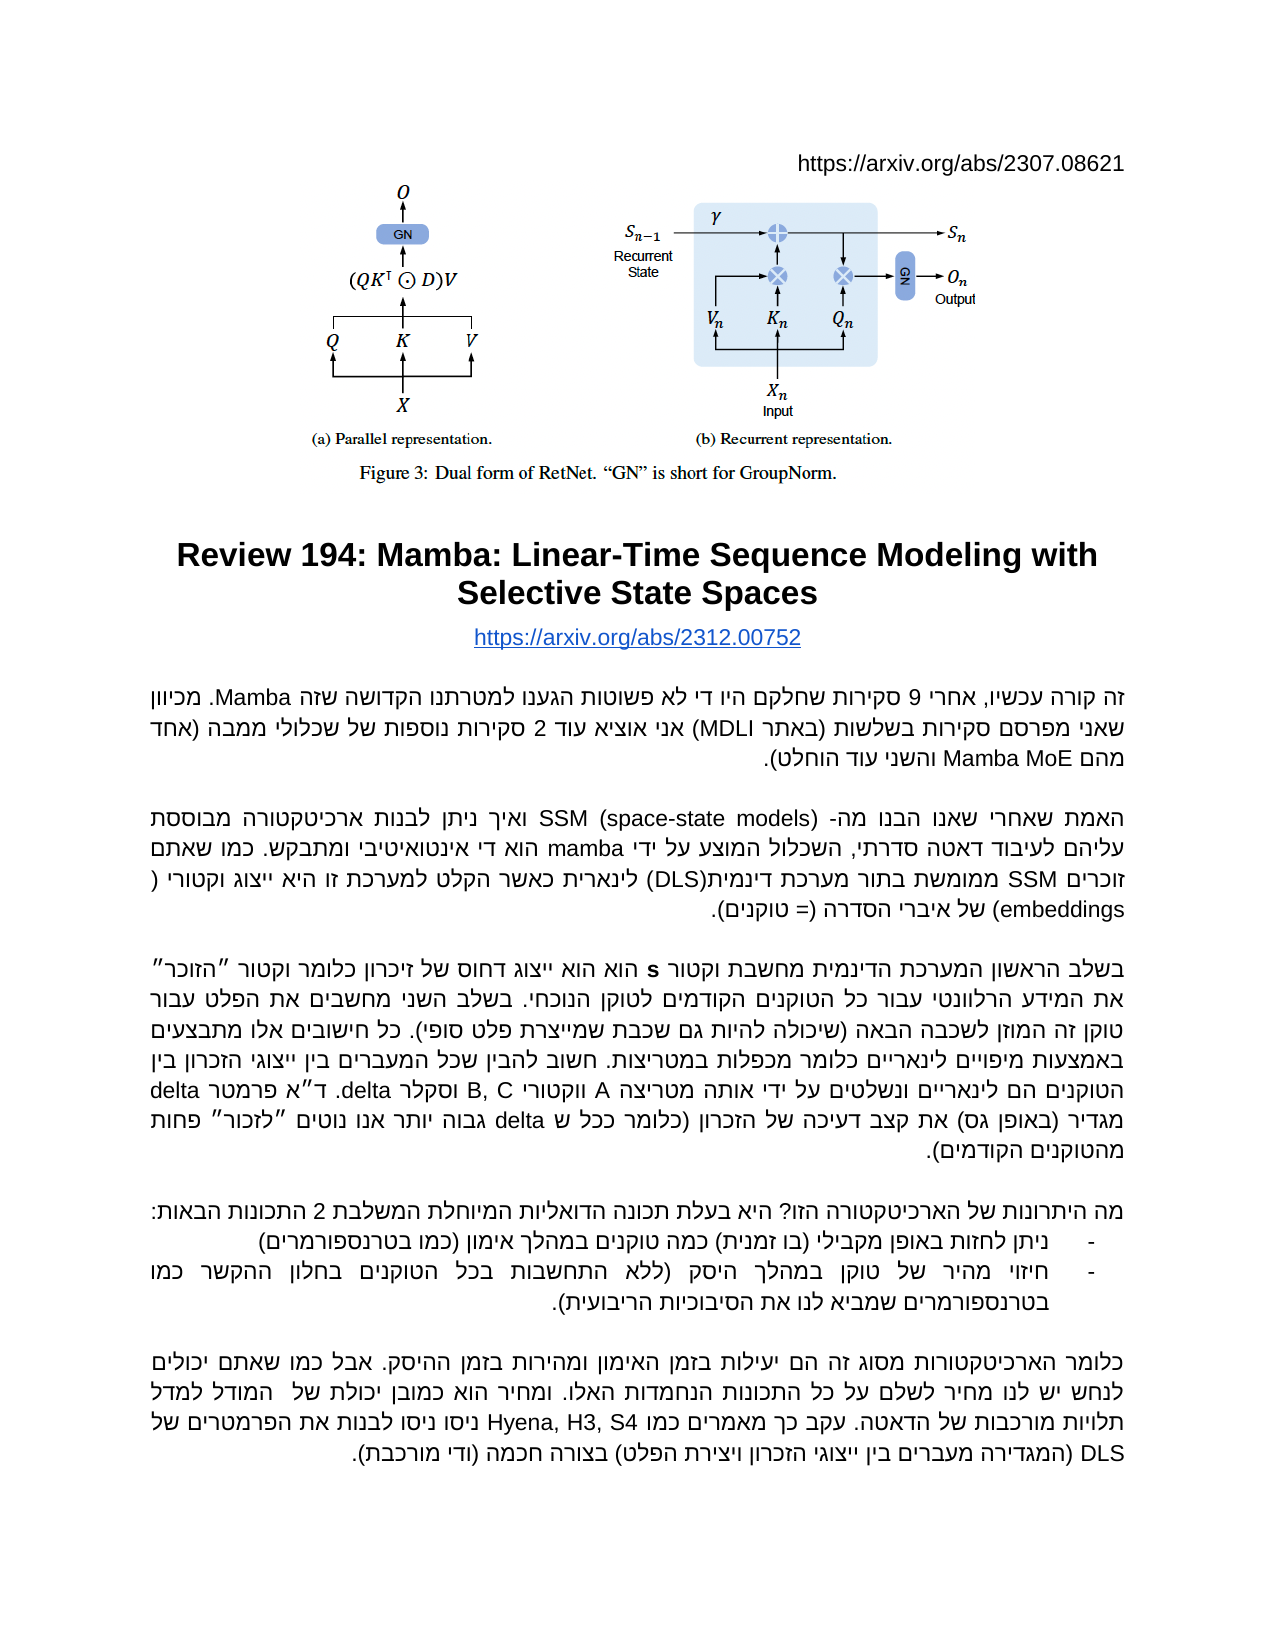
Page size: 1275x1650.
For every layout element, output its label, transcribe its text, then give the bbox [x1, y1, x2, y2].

subtitle Review 194: Mamba: Linear-Time Sequence Modeling with Selective State Spaces [150, 534, 1125, 611]
text כלומר הארכיטקטורות מסוג זה הם יעילות בזמן האימון ומהירות בזמן ההיסק. אבל כמו שאתם יכולים לנחש יש לנו מחיר לשלם על כל התכונות הנחמדות האלו. ומחיר הוא כמובן יכולת של המודל למדל תלויות מורכבות של הדאטה. עקב כך מאמרים כמו Hyena, H3, S4 ניסו ניסו לבנות את הפרמטרים של DLS (המגדירה מעברים בין ייצוגי הזכרון ויצירת הפלט) בצורה חכמה (ודי מורכבת). [150, 1349, 1125, 1466]
list ניתן לחזות באופן מקבילי (בו זמנית) כמה טוקנים במהלך אימון (כמו בטרנספורמרים) [150, 1228, 1087, 1254]
list חיזוי מהיר של טוקן במהלך היסק (ללא התחשבות בכל הטוקנים בחלון ההקשר כמו בטרנספורמרים שמביא לנו את הסיבוכיות הריבועית). [150, 1258, 1087, 1315]
text האמת שאחרי שאנו הבנו מה- (SSM (space-state models ואיך ניתן לבנות ארכיטקטורה מבוססת עליהם לעיבוד דאטה סדרתי, השכלול המוצע על ידי mamba הוא די אינטואיטיבי ומתבקש. כמו שאתם זוכרים SSM ממומשת בתור מערכת דינמית(DLS) לינארית כאשר הקלט למערכת זו היא ייצוג וקטורי (embeddings) של איברי הסדרה (= טוקנים). [150, 805, 1125, 922]
text זה קורה עכשיו, אחרי 9 סקירות שחלקם היו די לא פשוטות הגענו למטרתנו הקדושה שזה Mamba. מכיוון שאני מפרסם סקירות בשלשות (באתר MDLI) אני אוציא עוד 2 סקירות נוספות של שכלולי ממבה (אחד מהם Mamba MoE והשני עוד הוחלט). [150, 684, 1125, 771]
text מה היתרונות של הארכיטקטורה הזו? היא בעלת תכונה הדואליות המיוחלת המשלבת 2 התכונות הבאות: [150, 1198, 1125, 1224]
text בשלב הראשון המערכת הדינמית מחשבת וקטור s הוא הוא ייצוג דחוס של זיכרון כלומר וקטור ״הזוכר״ את המידע הרלוונטי עבור כל הטוקנים הקודמים לטוקן הנוכחי. בשלב השני מחשבים את הפלט עבור טוקן זה המוזן לשכבה הבאה (שיכולה להיות גם שכבת שמייצרת פלט סופי). כל חישובים אלו מתבצעים באמצעות מיפויים לינאריים כלומר מכפלות במטריצות. חשוב להבין שכל המעברים בין ייצוגי הזכרון בין הטוקנים הם לינאריים ונשלטים על ידי אותה מטריצה A ווקטורי B, C וסקלר delta. ד״א פרמטר delta מגדיר (באופן גס) את קצב דעיכה של הזכרון (כלומר ככל ש delta גבוה יותר אנו נוטים ״לזכור״ פחות מהטוקנים הקודמים). [150, 956, 1125, 1164]
picture [299, 180, 976, 494]
text https://arxiv.org/abs/2307.08621 [150, 150, 1125, 176]
text https://arxiv.org/abs/2312.00752 [150, 624, 1125, 650]
